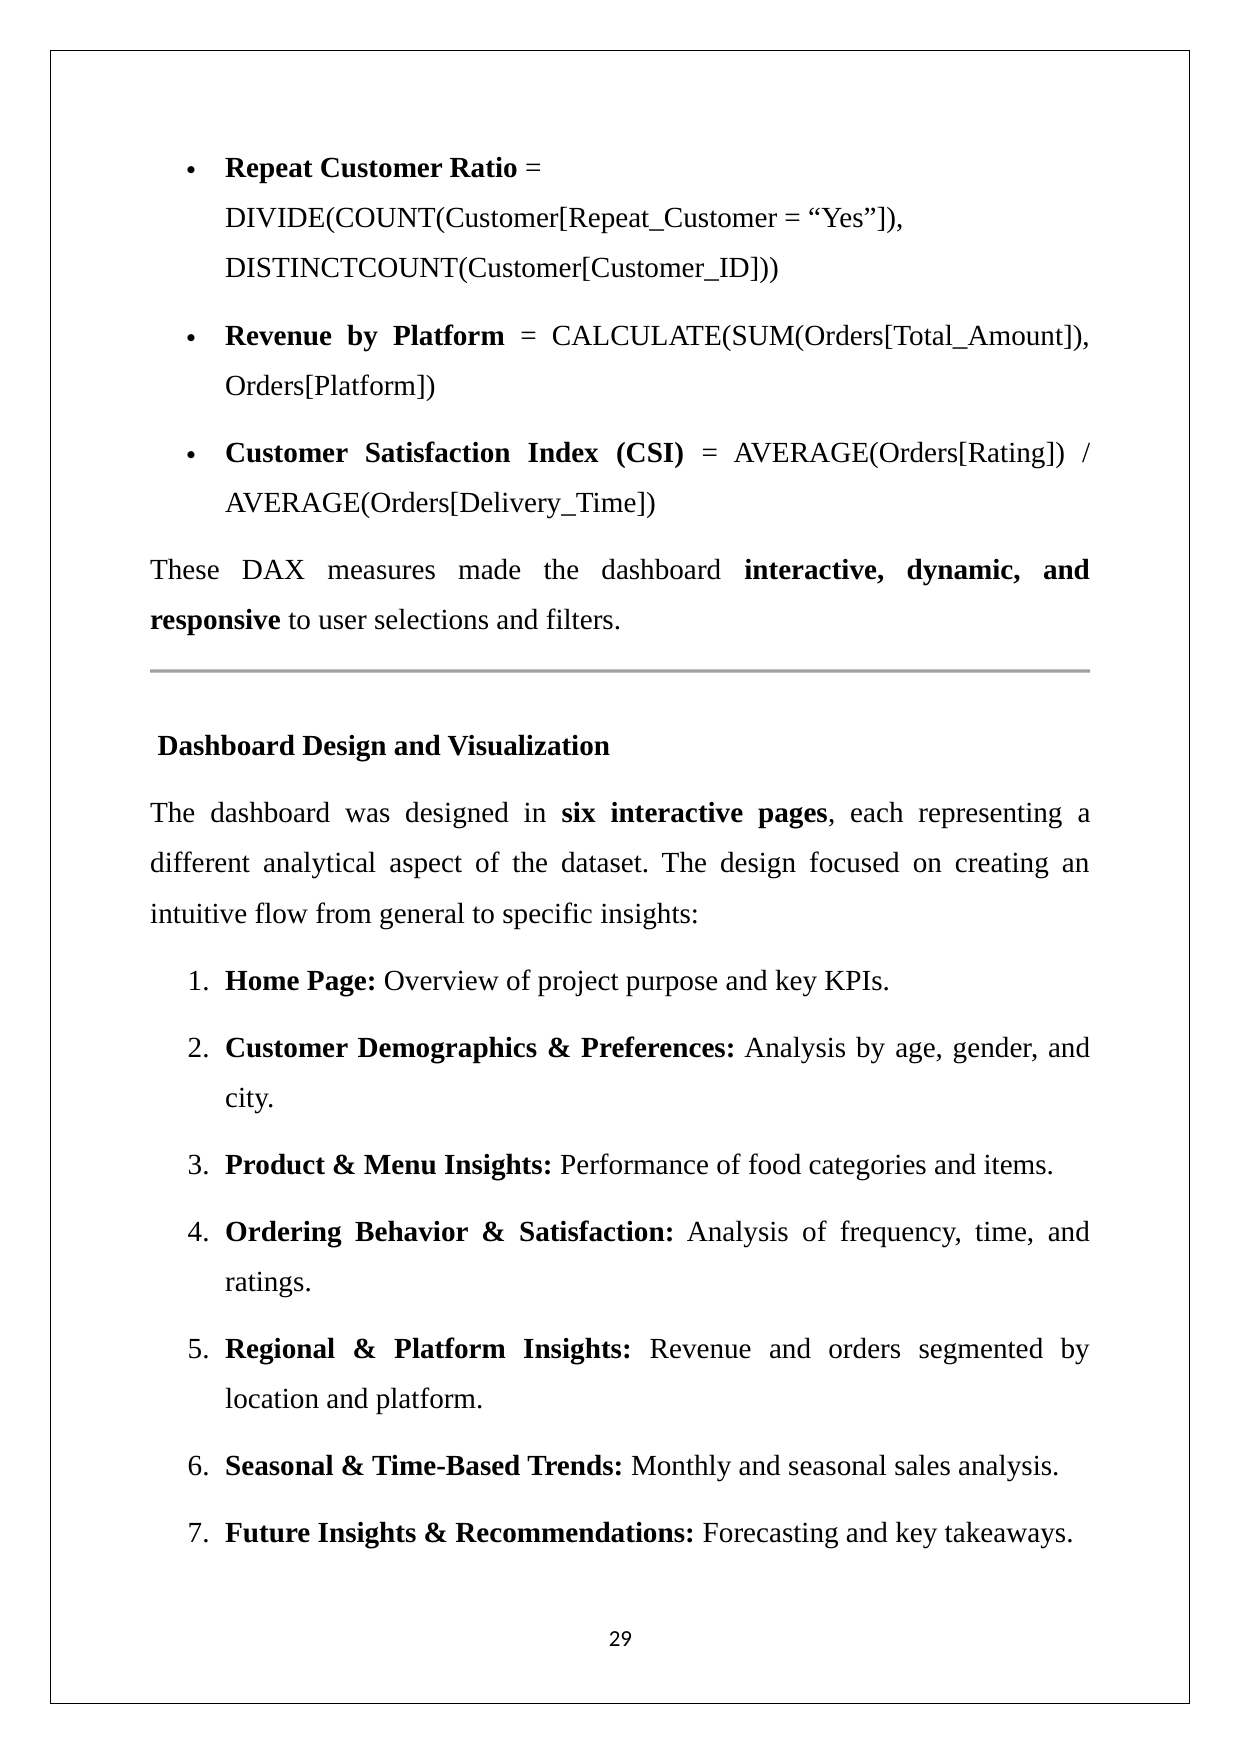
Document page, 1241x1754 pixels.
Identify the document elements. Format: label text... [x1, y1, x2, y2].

text Dashboard Design and Visualization [150, 728, 1090, 762]
text The dashboard was designed in six interactive pages, each representing a different analytical aspect of the dataset. The design focused on creating an intuitive flow from general to specific insights: [150, 795, 1090, 929]
list Product & Menu Insights: Performance of food categories and items. [187, 1147, 1090, 1181]
text These DAX measures made the dashboard interactive, dynamic, and responsive to user selections and filters. [150, 552, 1090, 636]
list Regional & Platform Insights: Revenue and orders segmented by location and platform. [187, 1331, 1090, 1415]
list Customer Demographics & Preferences: Analysis by age, gender, and city. [187, 1030, 1090, 1113]
list Revenue by Platform = CALCULATE(SUM(Orders[Total_Amount]), Orders[Platform]) [187, 318, 1090, 401]
list Home Page: Overview of project purpose and key KPIs. [187, 963, 1090, 996]
list Repeat Customer Ratio = DIVIDE(COUNT(Customer[Repeat_Customer = “Yes”]), DISTINCTCOUNT(Customer[Customer_ID])) [187, 150, 1090, 284]
list Future Insights & Recommendations: Forecasting and key takeaways. [187, 1516, 1090, 1549]
list Ordering Behavior & Satisfaction: Analysis of frequency, time, and ratings. [187, 1214, 1090, 1298]
list Customer Satisfaction Index (CSI) = AVERAGE(Orders[Rating]) / AVERAGE(Orders[Delivery_Time]) [187, 435, 1090, 519]
list Seasonal & Time-Based Trends: Monthly and seasonal sales analysis. [187, 1448, 1090, 1482]
